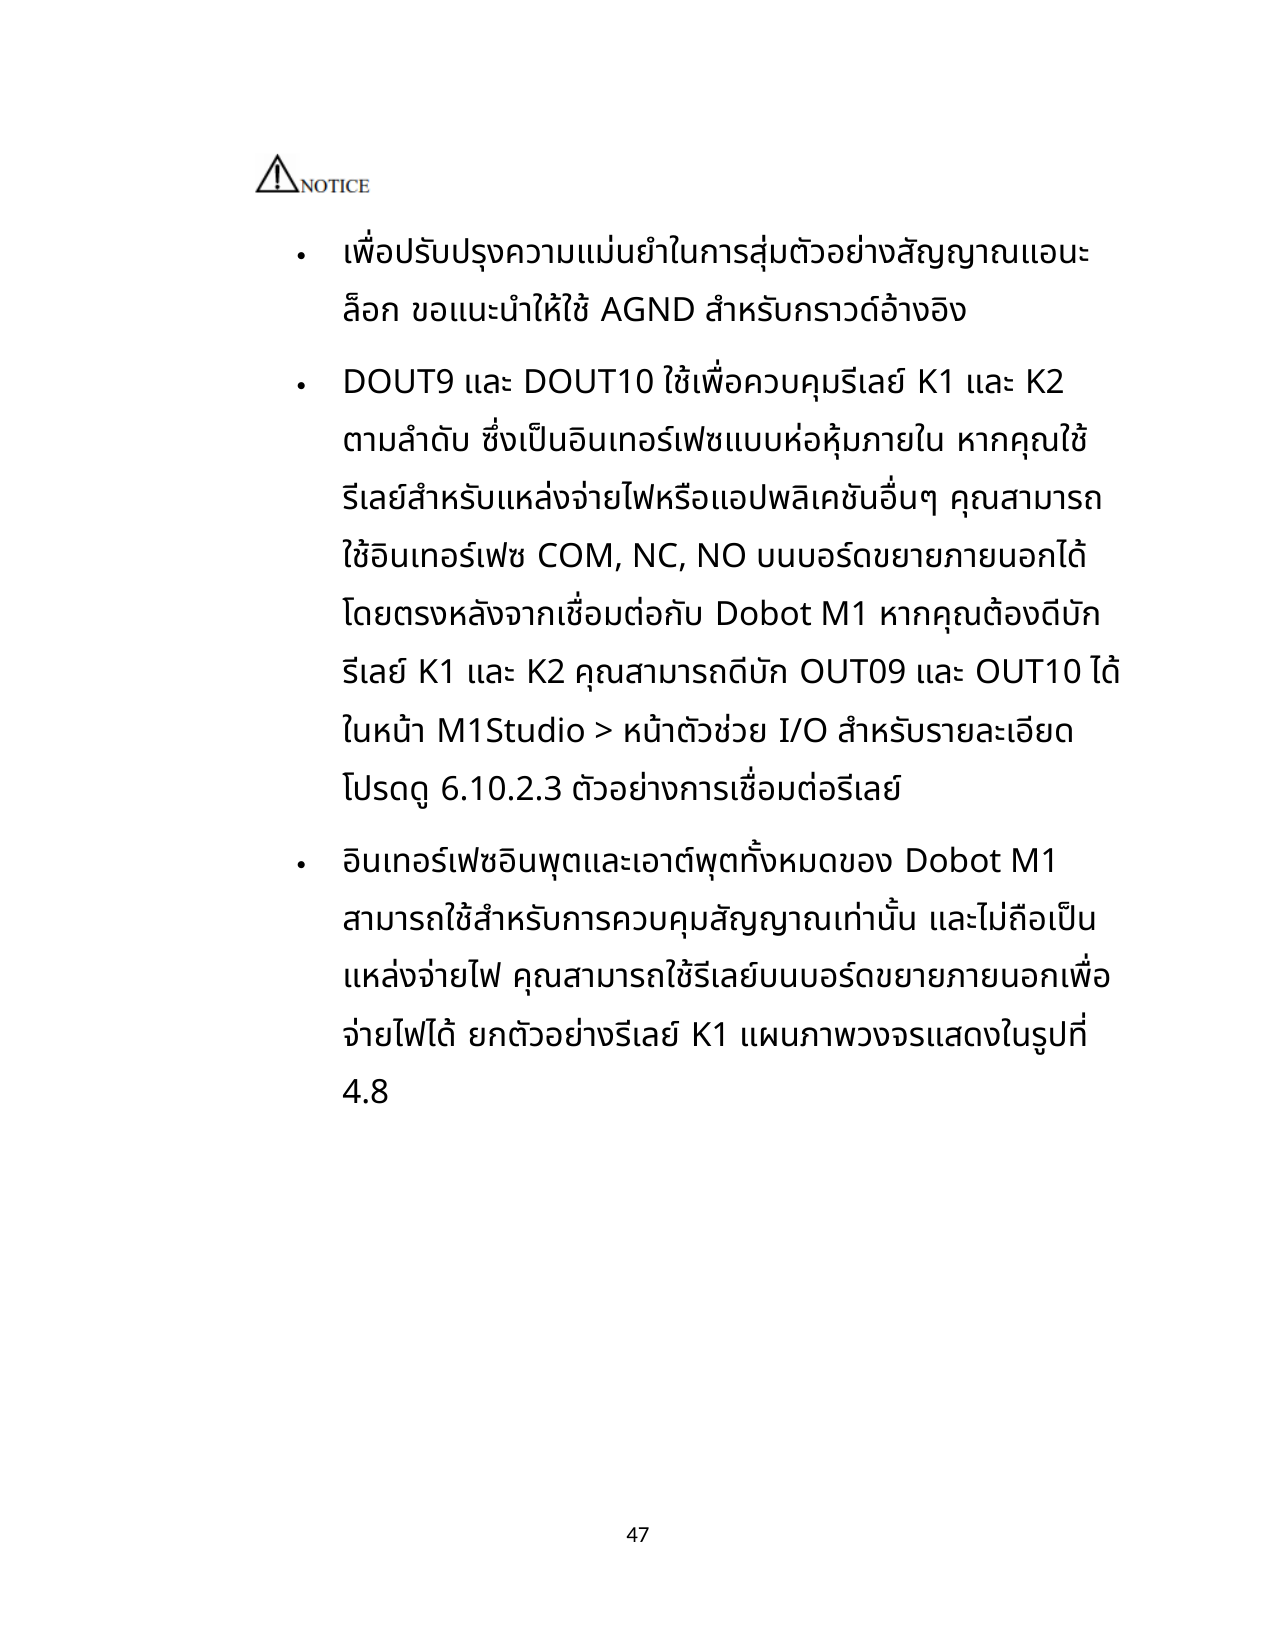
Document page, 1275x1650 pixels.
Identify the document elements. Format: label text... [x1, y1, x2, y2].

list อินเทอร์เฟซอินพุตและเอาต์พุตทั้งหมดของ Dobot M1 สามารถใช้สำหรับการควบคุมสัญญาณเท่านั้น และไม่ถือเป็นแหล่งจ่ายไฟ คุณสามารถใช้รีเลย์บนบอร์ดขยายภายนอกเพื่อจ่ายไฟได้ ยกตัวอย่างรีเลย์ K1 แผนภาพวงจรแสดงในรูปที่ 4.8 [298, 836, 1125, 1113]
list เพื่อปรับปรุงความแม่นยำในการสุ่มตัวอย่างสัญญาณแอนะล็อก ขอแนะนำให้ใช้ AGND สำหรับกราวด์อ้างอิง [298, 228, 1125, 337]
list DOUT9 และ DOUT10 ใช้เพื่อควบคุมรีเลย์ K1 และ K2 ตามลำดับ ซึ่งเป็นอินเทอร์เฟซแบบห่อหุ้มภายใน หากคุณใช้รีเลย์สำหรับแหล่งจ่ายไฟหรือแอปพลิเคชันอื่นๆ คุณสามารถใช้อินเทอร์เฟซ COM, NC, NO บนบอร์ดขยายภายนอกได้โดยตรงหลังจากเชื่อมต่อกับ Dobot M1 หากคุณต้องดีบักรีเลย์ K1 และ K2 คุณสามารถดีบัก OUT09 และ OUT10 ได้ในหน้า M1Studio > หน้าตัวช่วย I/O สำหรับรายละเอียด โปรดดู 6.10.2.3 ตัวอย่างการเชื่อมต่อรีเลย์ [298, 358, 1125, 815]
picture [253, 150, 392, 208]
